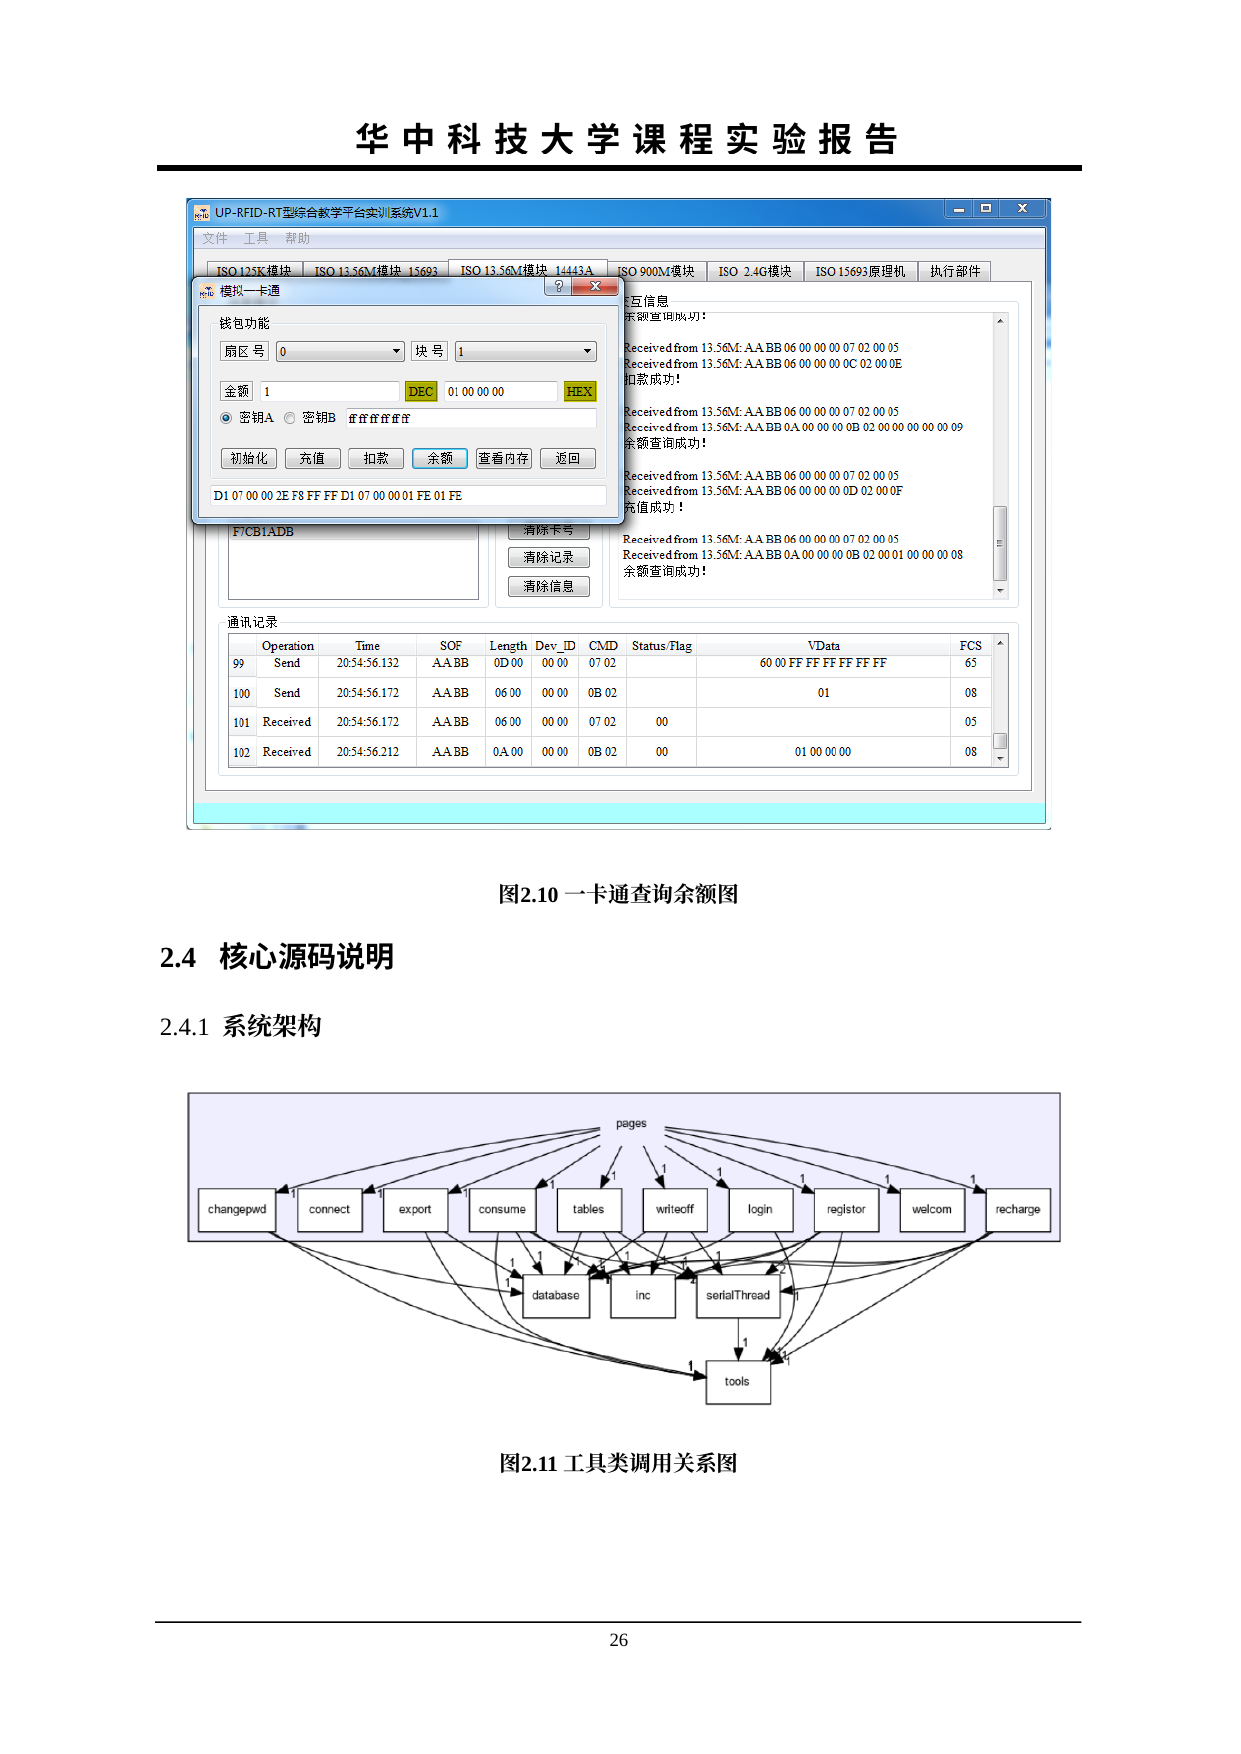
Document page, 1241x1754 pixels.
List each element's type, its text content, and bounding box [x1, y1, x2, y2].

picture [186, 198, 1052, 830]
subtitle 核心源码说明 [159, 934, 1078, 976]
picture [159, 1072, 1078, 1419]
subtitle 系统架构 [159, 1001, 1078, 1049]
